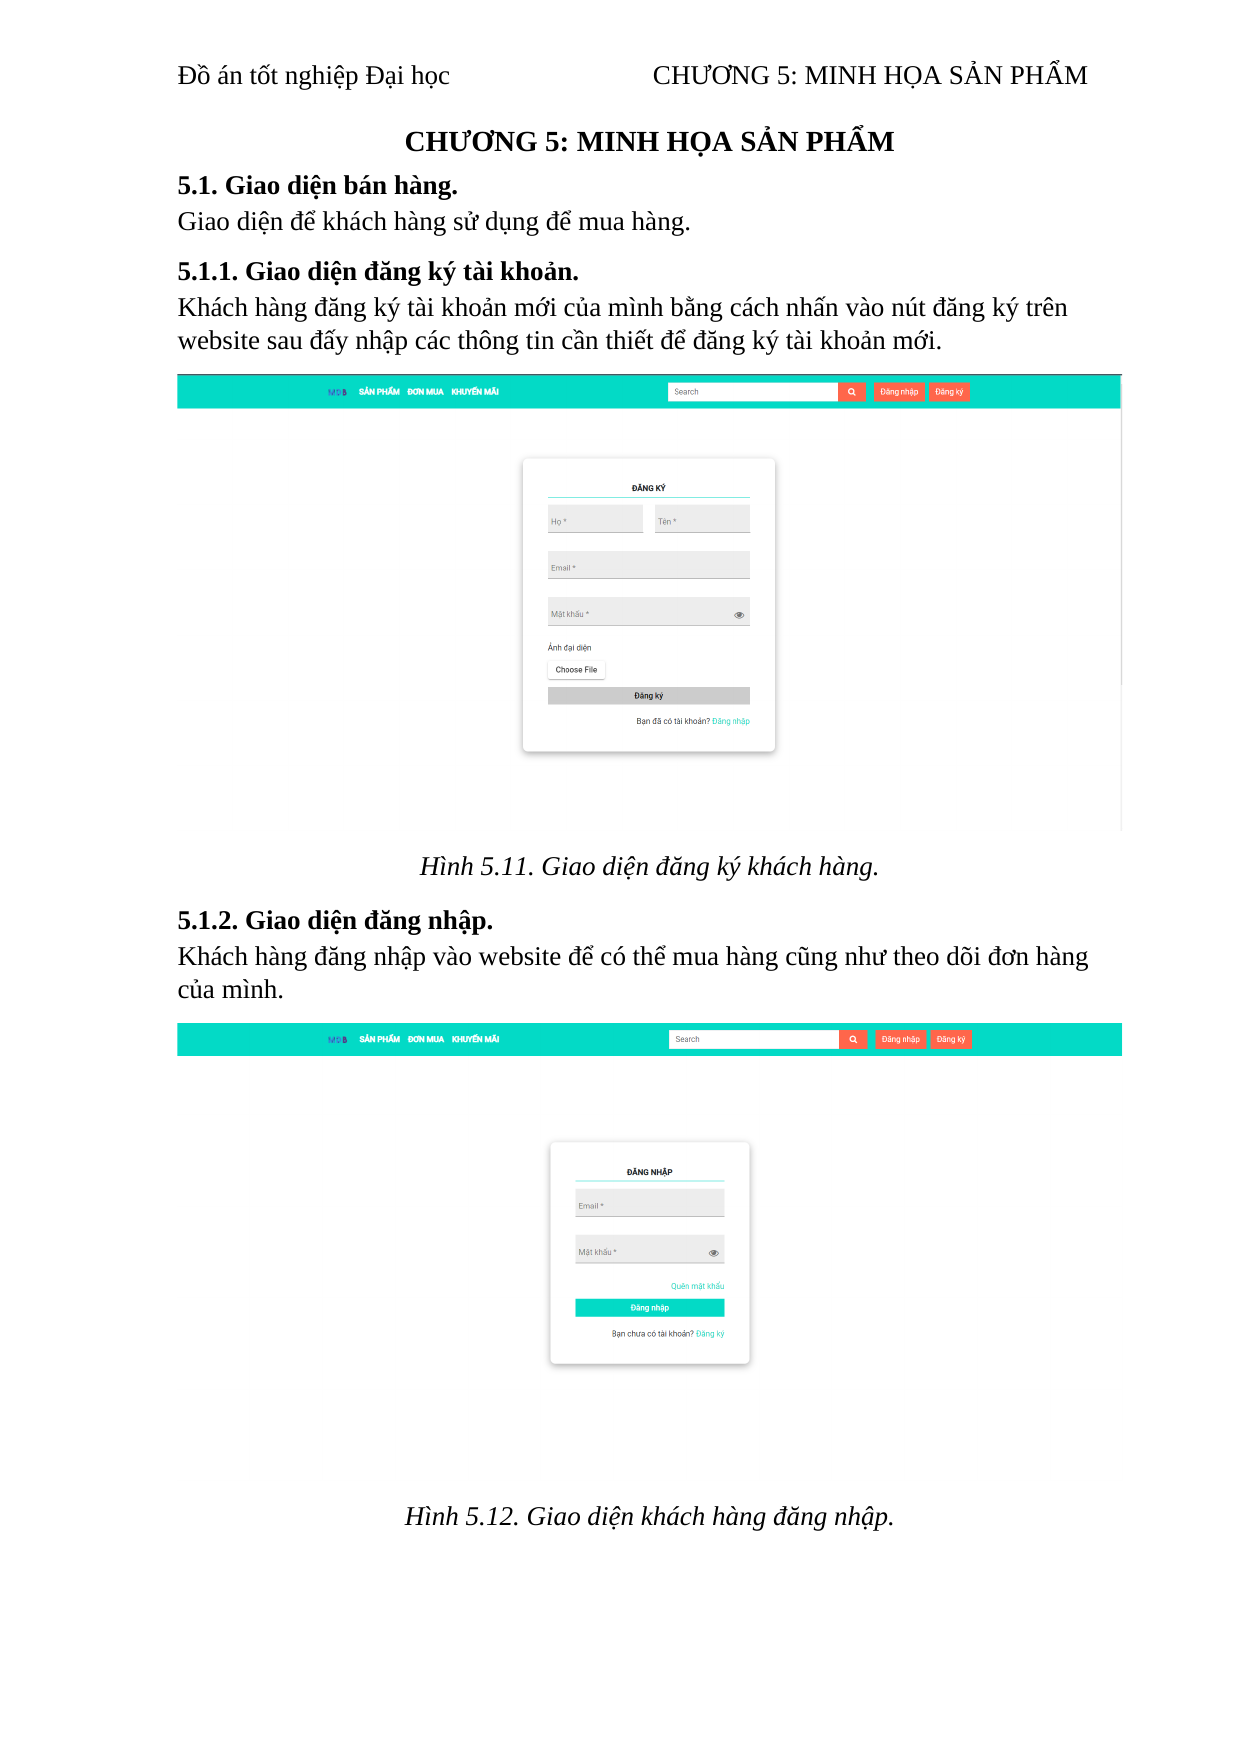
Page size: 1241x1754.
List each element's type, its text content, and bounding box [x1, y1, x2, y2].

text Khách hàng đăng ký tài khoản mới của mình bằng cách nhấn vào nút đăng ký trên website sau đấy nhập các thông tin cần thiết để đăng ký tài khoản mới. [177, 291, 1122, 356]
subtitle 5.1. Giao diện bán hàng. [177, 169, 1122, 200]
text Giao diện để khách hàng sử dụng để mua hàng. [177, 205, 1122, 236]
text Khách hàng đăng nhập vào website để có thể mua hàng cũng như theo dõi đơn hàng của mình. [177, 939, 1122, 1004]
picture [177, 374, 1123, 831]
subtitle 5.1.2. Giao diện đăng nhập. [177, 904, 1122, 935]
subtitle 5.1.1. Giao diện đăng ký tài khoản. [177, 255, 1122, 286]
subtitle CHƯƠNG 5: MINH HỌA SẢN PHẨM [177, 124, 1122, 158]
picture [177, 1023, 1123, 1481]
